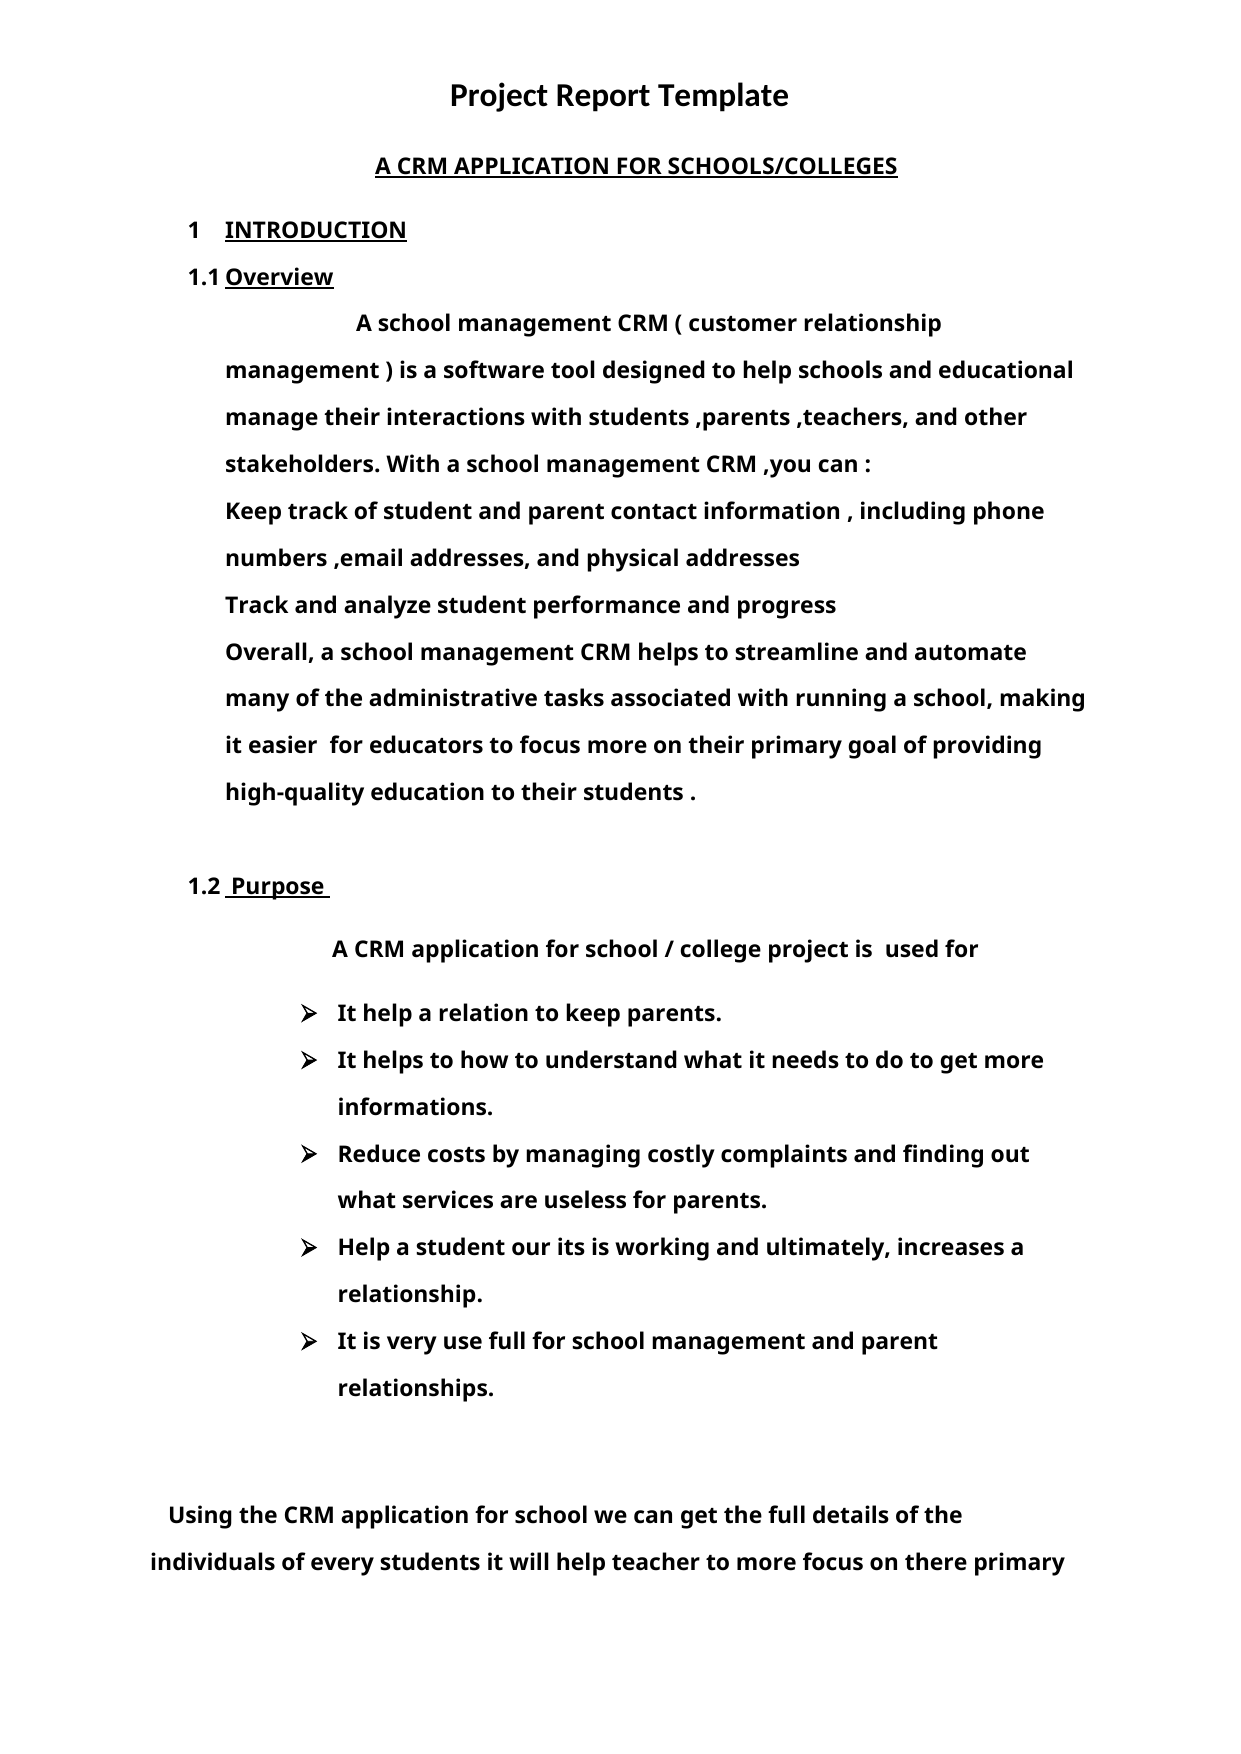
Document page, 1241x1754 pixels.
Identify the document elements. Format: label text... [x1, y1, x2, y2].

list Overview [187, 260, 1090, 292]
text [150, 1499, 1090, 1577]
list It helps to how to understand what it needs to do to get more informations. [300, 1044, 1090, 1122]
text A CRM APPLICATION FOR SCHOOLS/COLLEGES [300, 150, 1090, 181]
text A CRM application for school / college project is used for [225, 933, 1090, 964]
list Help a student our its is working and ultimately, increases a relationship. [300, 1231, 1090, 1309]
list INTRODUCTION [187, 213, 1090, 245]
list Purpose [187, 870, 1090, 901]
list It is very use full for school management and parent relationships. [300, 1325, 1090, 1403]
list A school management CRM ( customer relationship management ) is a software tool designed to help schools and educational manage their interactions with students ,parents ,teachers, and other stakeholders. With a school management CRM ,you can : [225, 307, 1090, 479]
list It help a relation to keep parents. [300, 997, 1090, 1028]
list Reduce costs by managing costly complaints and finding out what services are useless for parents. [300, 1137, 1090, 1216]
list Track and analyze student performance and progress [225, 588, 1090, 620]
list Overall, a school management CRM helps to streamline and automate many of the administrative tasks associated with running a school, making it easier for educators to focus more on their primary goal of providing high-quality education to their students . [225, 635, 1090, 807]
list Keep track of student and parent contact information , including phone numbers ,email addresses, and physical addresses [225, 495, 1090, 573]
